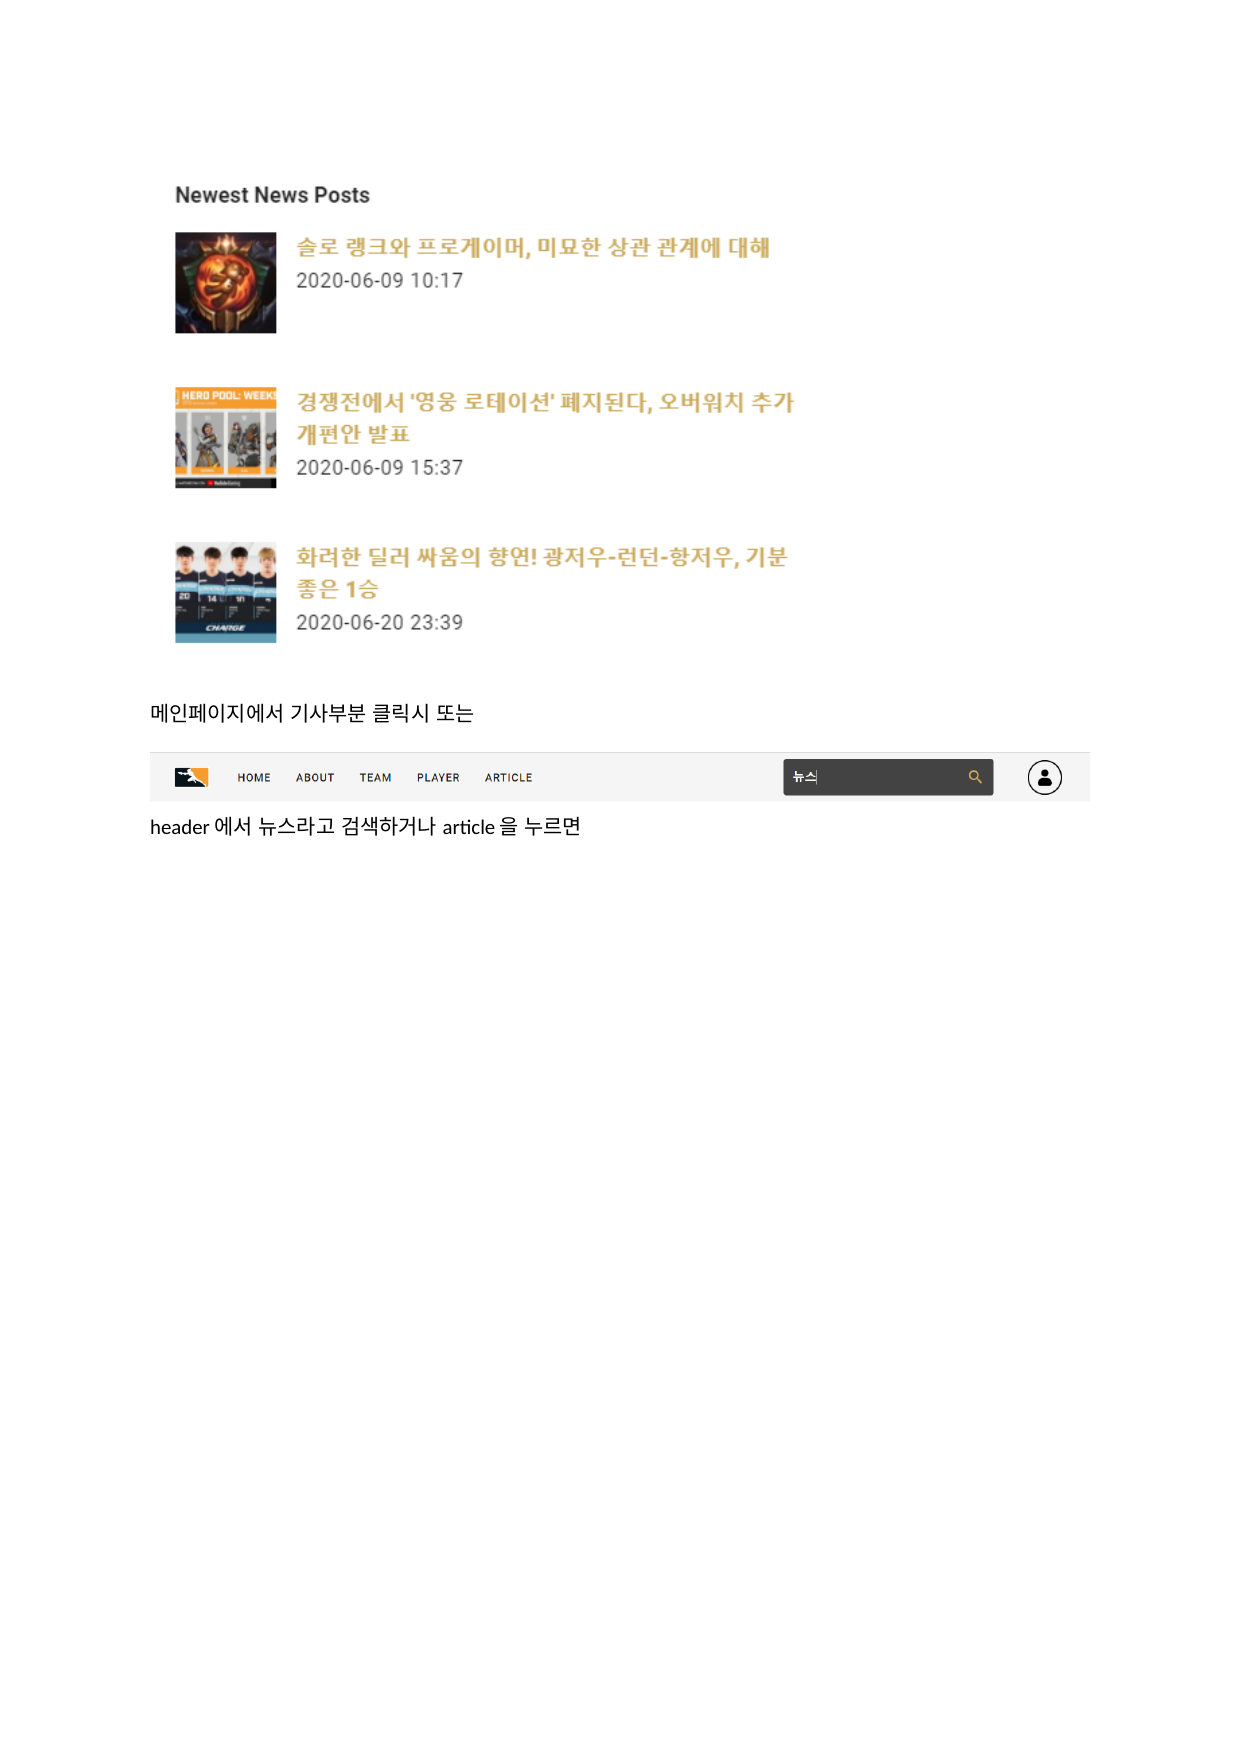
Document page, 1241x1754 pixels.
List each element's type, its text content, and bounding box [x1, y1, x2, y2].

text header에서 뉴스라고 검색하거나 article을 누르면 [150, 811, 1090, 841]
picture [150, 752, 1091, 811]
picture [150, 150, 815, 697]
text 메인페이지에서 기사부분 클릭시 또는 [150, 697, 1090, 727]
